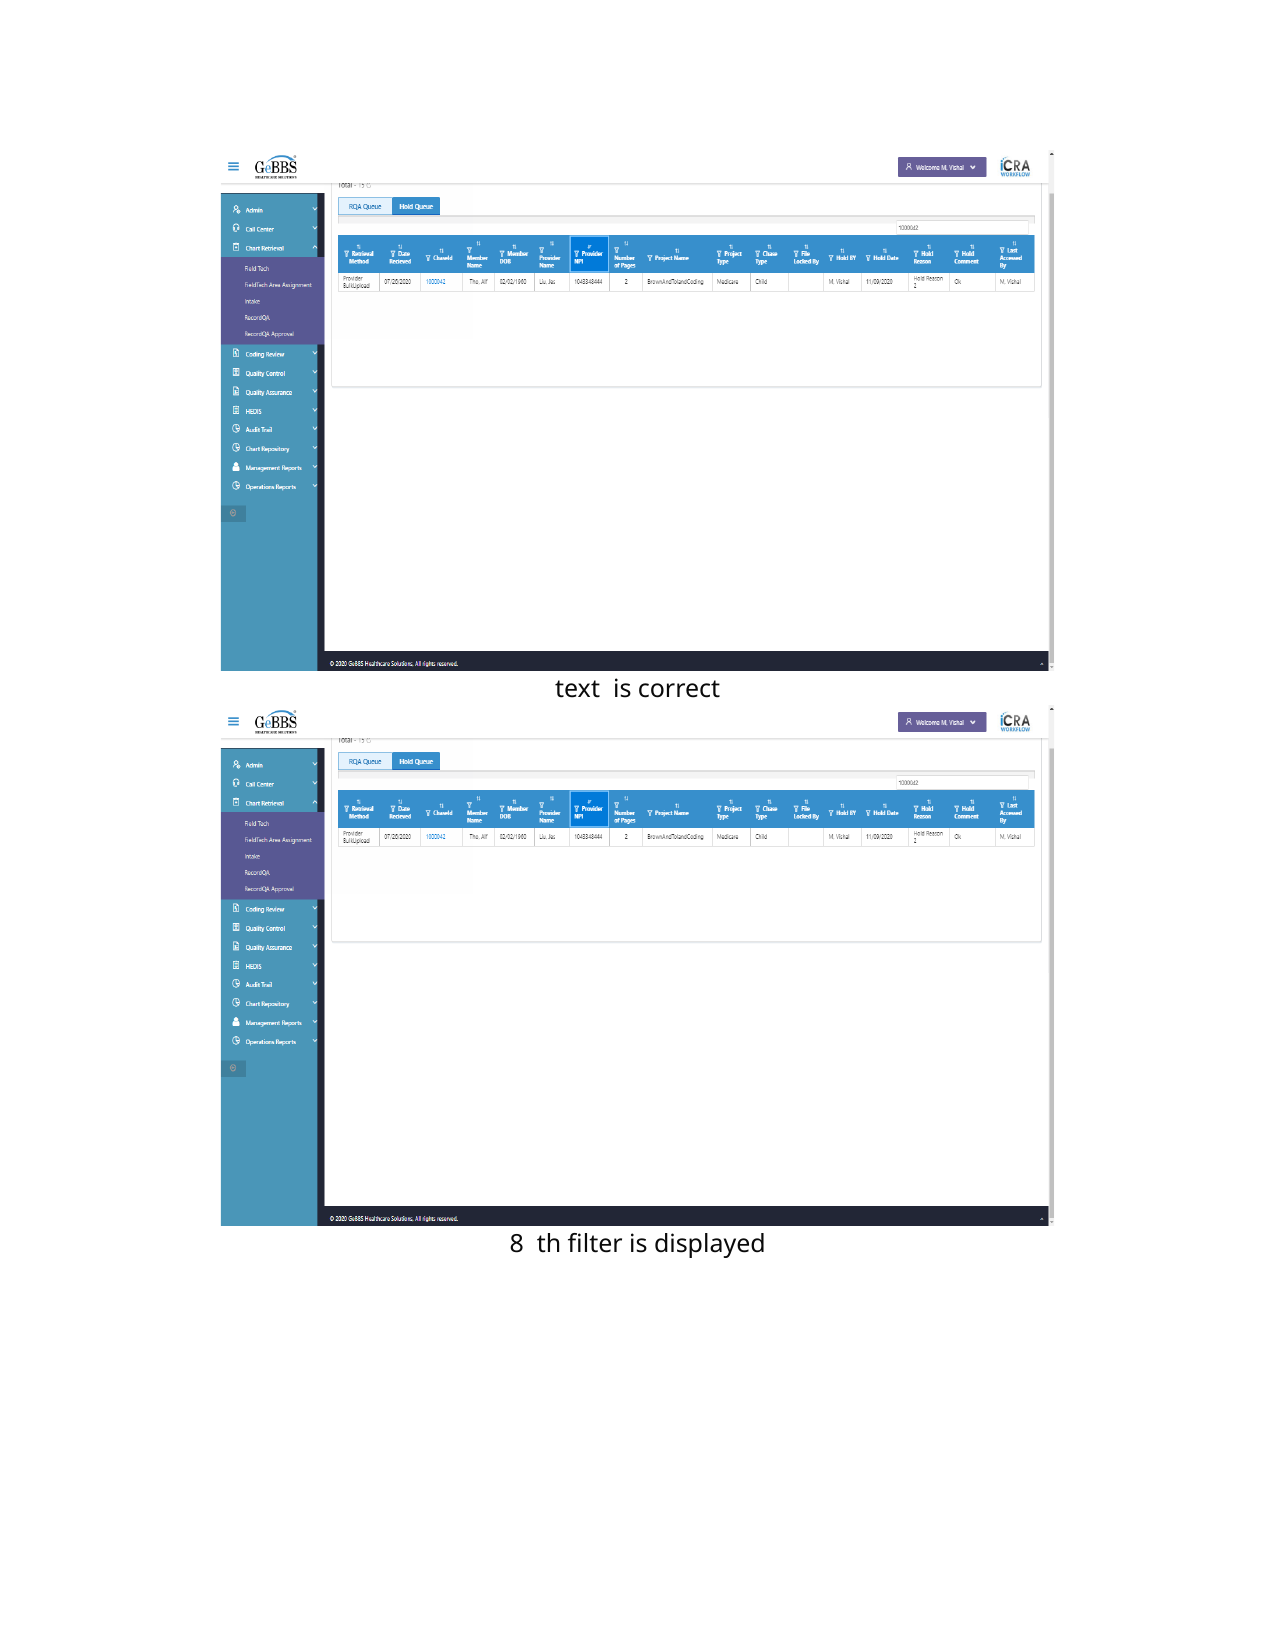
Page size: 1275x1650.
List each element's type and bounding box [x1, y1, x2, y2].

picture [220, 150, 1055, 671]
text [150, 150, 1125, 1260]
picture [220, 705, 1055, 1226]
